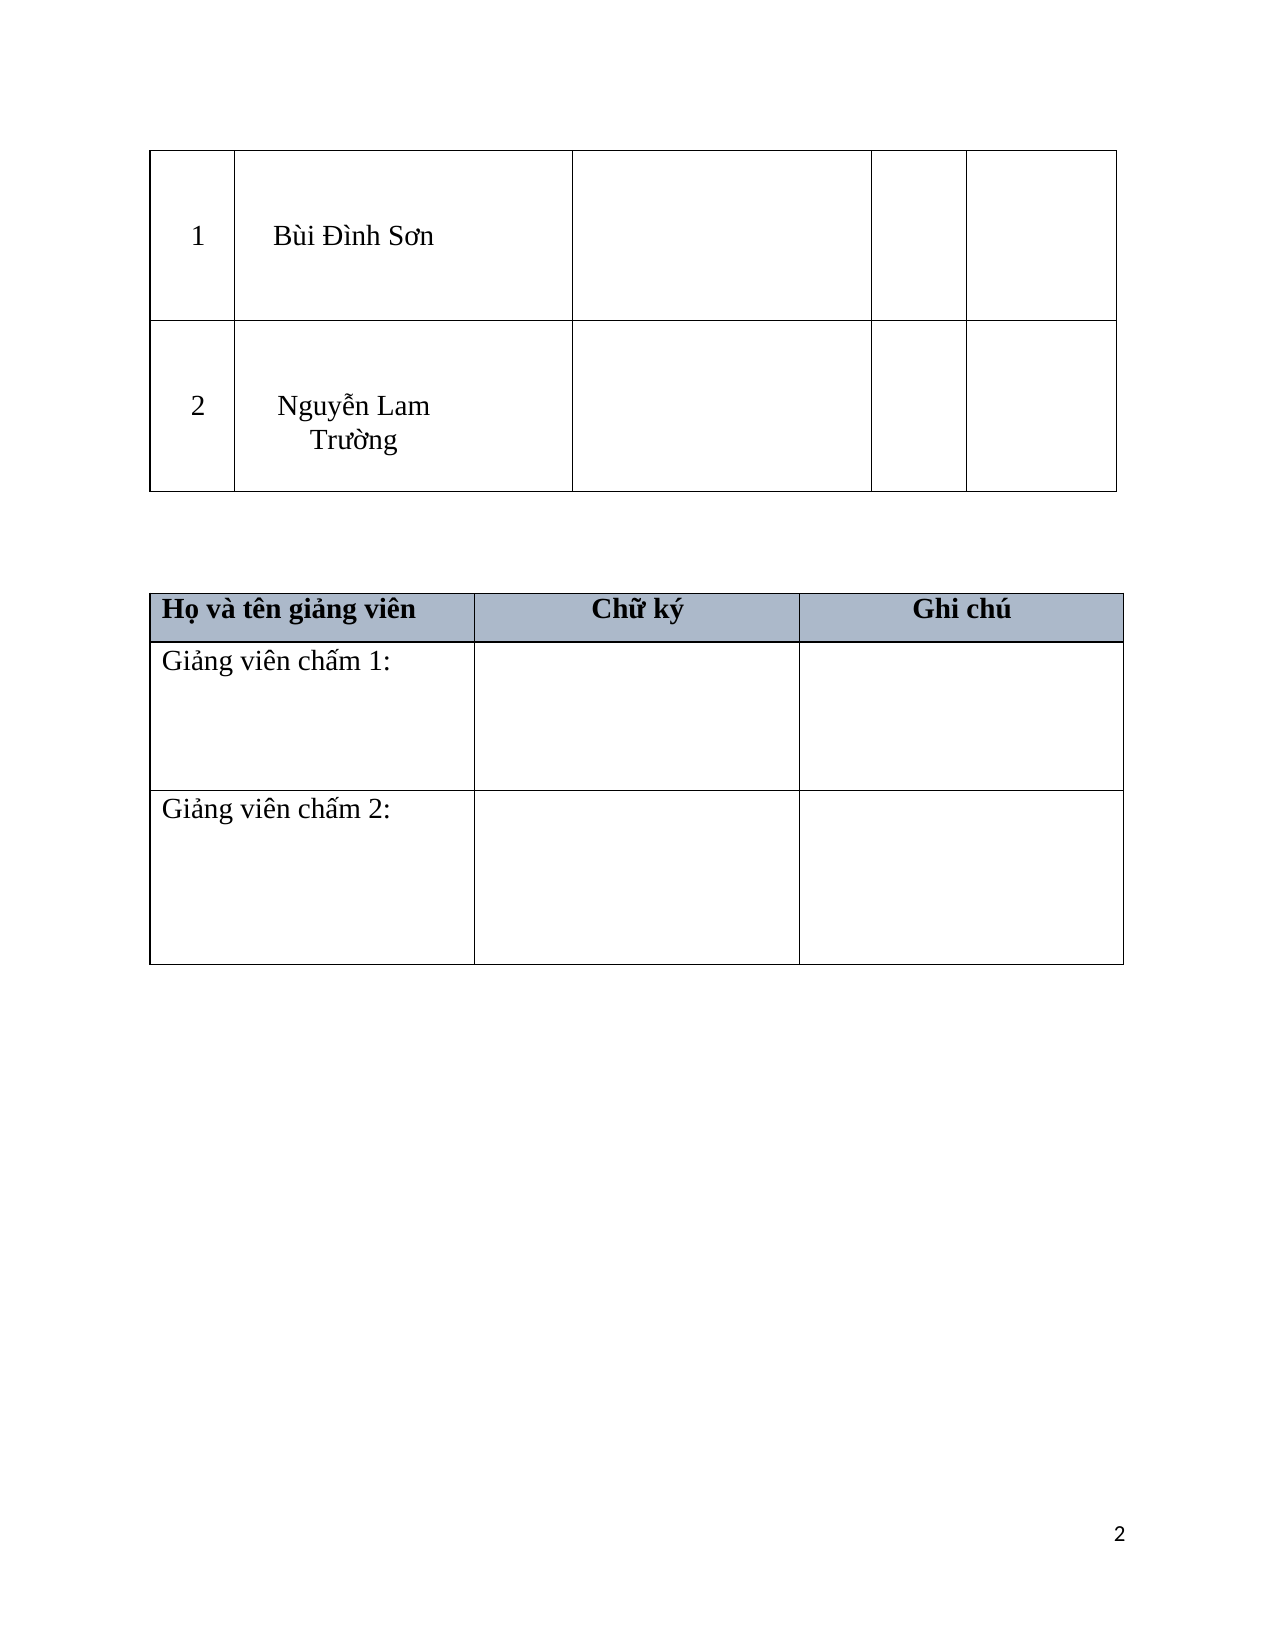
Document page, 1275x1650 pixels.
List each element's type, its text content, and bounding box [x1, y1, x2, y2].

table_cell Giảng viên chấm 2: [151, 791, 474, 964]
table_cell [800, 643, 1123, 790]
table_cell Giảng viên chấm 1: [151, 643, 474, 790]
table_cell Nguyễn Lam Trường [235, 321, 572, 491]
table_cell [872, 321, 966, 491]
table_cell [872, 151, 966, 320]
table_header Ghi chú [800, 594, 1123, 641]
table_cell [573, 321, 871, 491]
table_header Họ và tên giảng viên [151, 594, 474, 641]
table_cell [475, 791, 799, 964]
table_cell [967, 321, 1116, 491]
table_cell [475, 643, 799, 790]
table_cell [573, 151, 871, 320]
table_header Chữ ký [475, 594, 799, 641]
table_cell [800, 791, 1123, 964]
table_cell Bùi Đình Sơn [235, 151, 572, 320]
table_cell 2 [151, 321, 234, 491]
table_cell 1 [151, 151, 234, 320]
table_cell [967, 151, 1116, 320]
